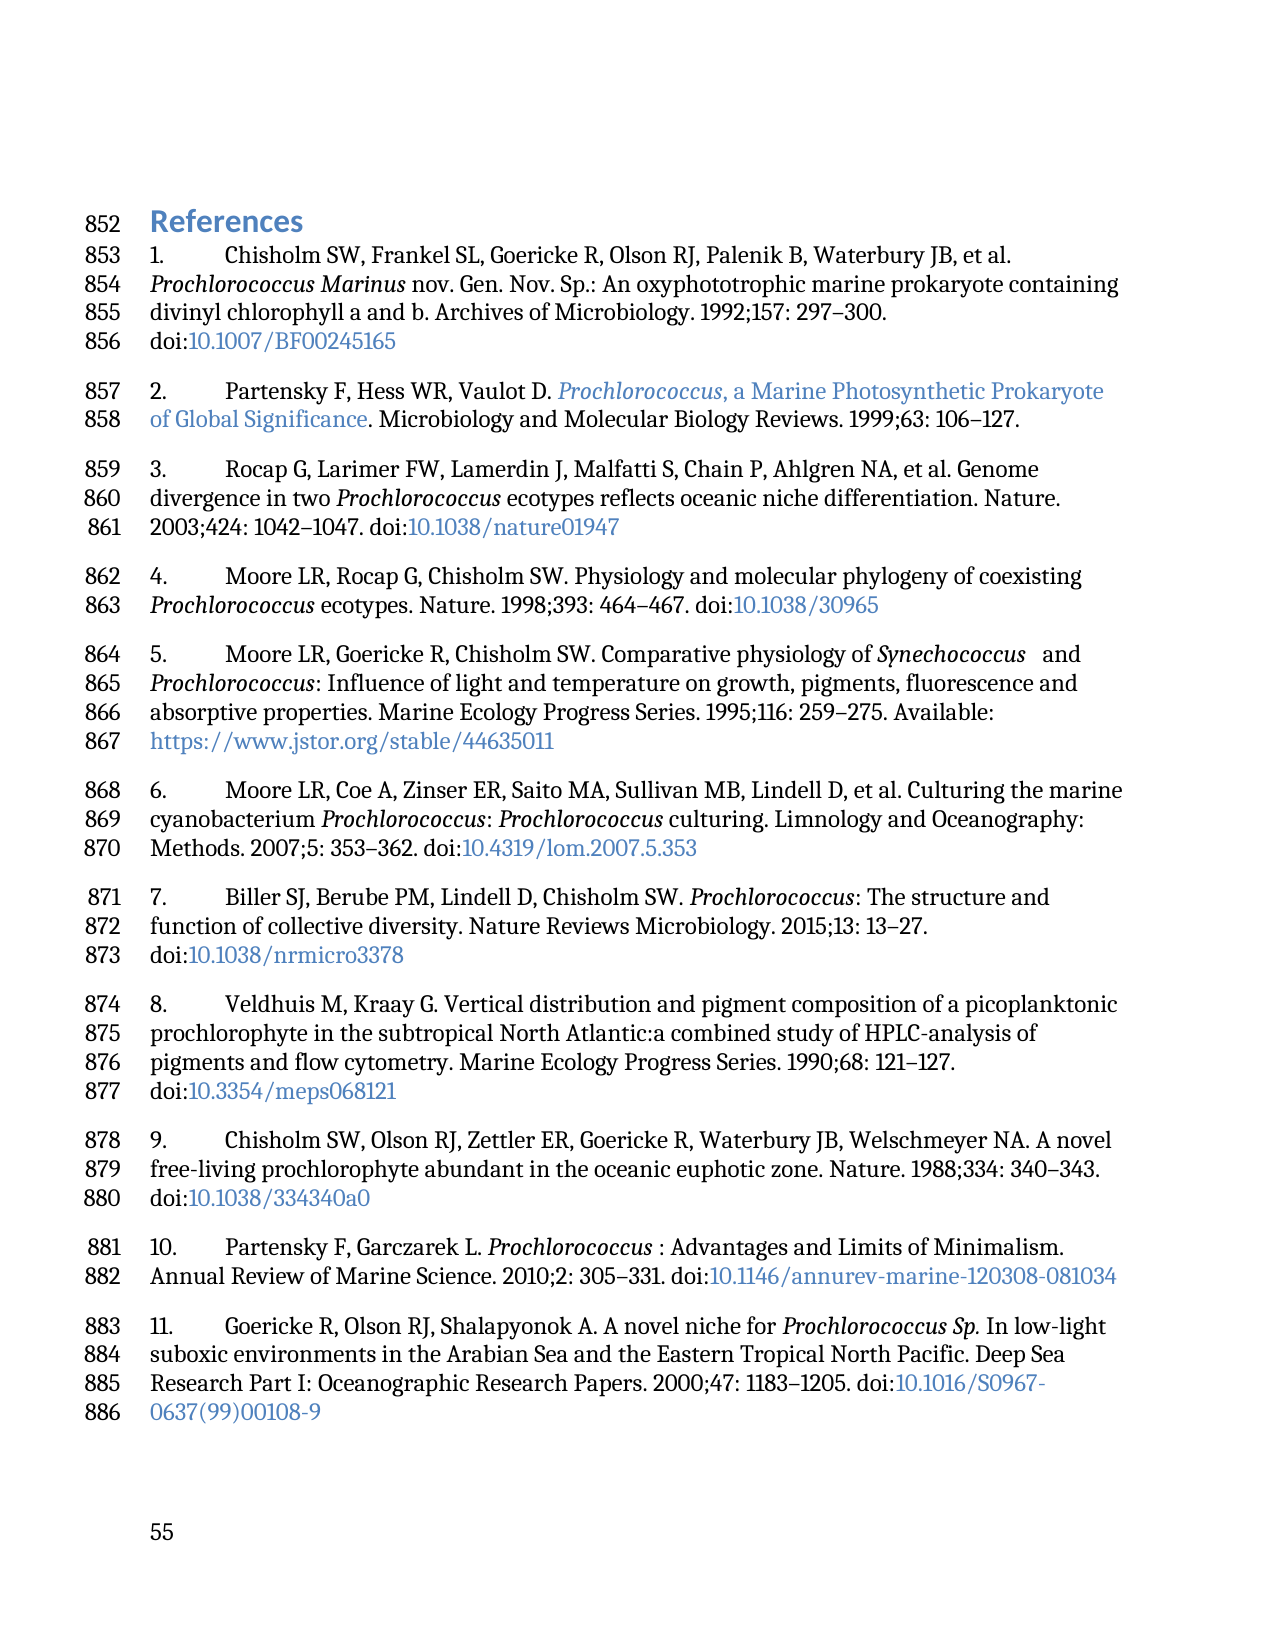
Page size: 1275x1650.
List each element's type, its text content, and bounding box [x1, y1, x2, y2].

text 11. Goericke R, Olson RJ, Shalapyonok A. A novel niche for Prochlorococcus Sp. In low-light suboxic environments in the Arabian Sea and the Eastern Tropical North Pacific. Deep Sea Research Part I: Oceanographic Research Papers. 2000;47: 1183–1205. doi:10.1016/S0967-0637(99)00108-9 [150, 1312, 1125, 1427]
text 10. Partensky F, Garczarek L. Prochlorococcus : Advantages and Limits of Minimalism. Annual Review of Marine Science. 2010;2: 305–331. doi:10.1146/annurev-marine-120308-081034 [150, 1233, 1125, 1291]
text 1. Chisholm SW, Frankel SL, Goericke R, Olson RJ, Palenik B, Waterbury JB, et al. Prochlorococcus Marinus nov. Gen. Nov. Sp.: An oxyphototrophic marine prokaryote containing divinyl chlorophyll a and b. Archives of Microbiology. 1992;157: 297–300. doi:10.1007/BF00245165 [150, 241, 1125, 356]
text 5. Moore LR, Goericke R, Chisholm SW. Comparative physiology of Synechococcus and Prochlorococcus: Influence of light and temperature on growth, pigments, fluorescence and absorptive properties. Marine Ecology Progress Series. 1995;116: 259–275. Available: https://www.jstor.org/stable/44635011 [150, 640, 1125, 755]
text 8. Veldhuis M, Kraay G. Vertical distribution and pigment composition of a picoplanktonic prochlorophyte in the subtropical North Atlantic:a combined study of HPLC-analysis of pigments and flow cytometry. Marine Ecology Progress Series. 1990;68: 121–127. doi:10.3354/meps068121 [150, 990, 1125, 1105]
subtitle References [150, 200, 1125, 241]
text 4. Moore LR, Rocap G, Chisholm SW. Physiology and molecular phylogeny of coexisting Prochlorococcus ecotypes. Nature. 1998;393: 464–467. doi:10.1038/30965 [150, 562, 1125, 619]
text 9. Chisholm SW, Olson RJ, Zettler ER, Goericke R, Waterbury JB, Welschmeyer NA. A novel free-living prochlorophyte abundant in the oceanic euphotic zone. Nature. 1988;334: 340–343. doi:10.1038/334340a0 [150, 1126, 1125, 1212]
text 3. Rocap G, Larimer FW, Lamerdin J, Malfatti S, Chain P, Ahlgren NA, et al. Genome divergence in two Prochlorococcus ecotypes reflects oceanic niche differentiation. Nature. 2003;424: 1042–1047. doi:10.1038/nature01947 [150, 455, 1125, 541]
text 2. Partensky F, Hess WR, Vaulot D. Prochlorococcus, a Marine Photosynthetic Prokaryote of Global Significance. Microbiology and Molecular Biology Reviews. 1999;63: 106–127. [150, 377, 1125, 434]
text 6. Moore LR, Coe A, Zinser ER, Saito MA, Sullivan MB, Lindell D, et al. Culturing the marine cyanobacterium Prochlorococcus: Prochlorococcus culturing. Limnology and Oceanography: Methods. 2007;5: 353–362. doi:10.4319/lom.2007.5.353 [150, 776, 1125, 862]
text 7. Biller SJ, Berube PM, Lindell D, Chisholm SW. Prochlorococcus: The structure and function of collective diversity. Nature Reviews Microbiology. 2015;13: 13–27. doi:10.1038/nrmicro3378 [150, 883, 1125, 969]
